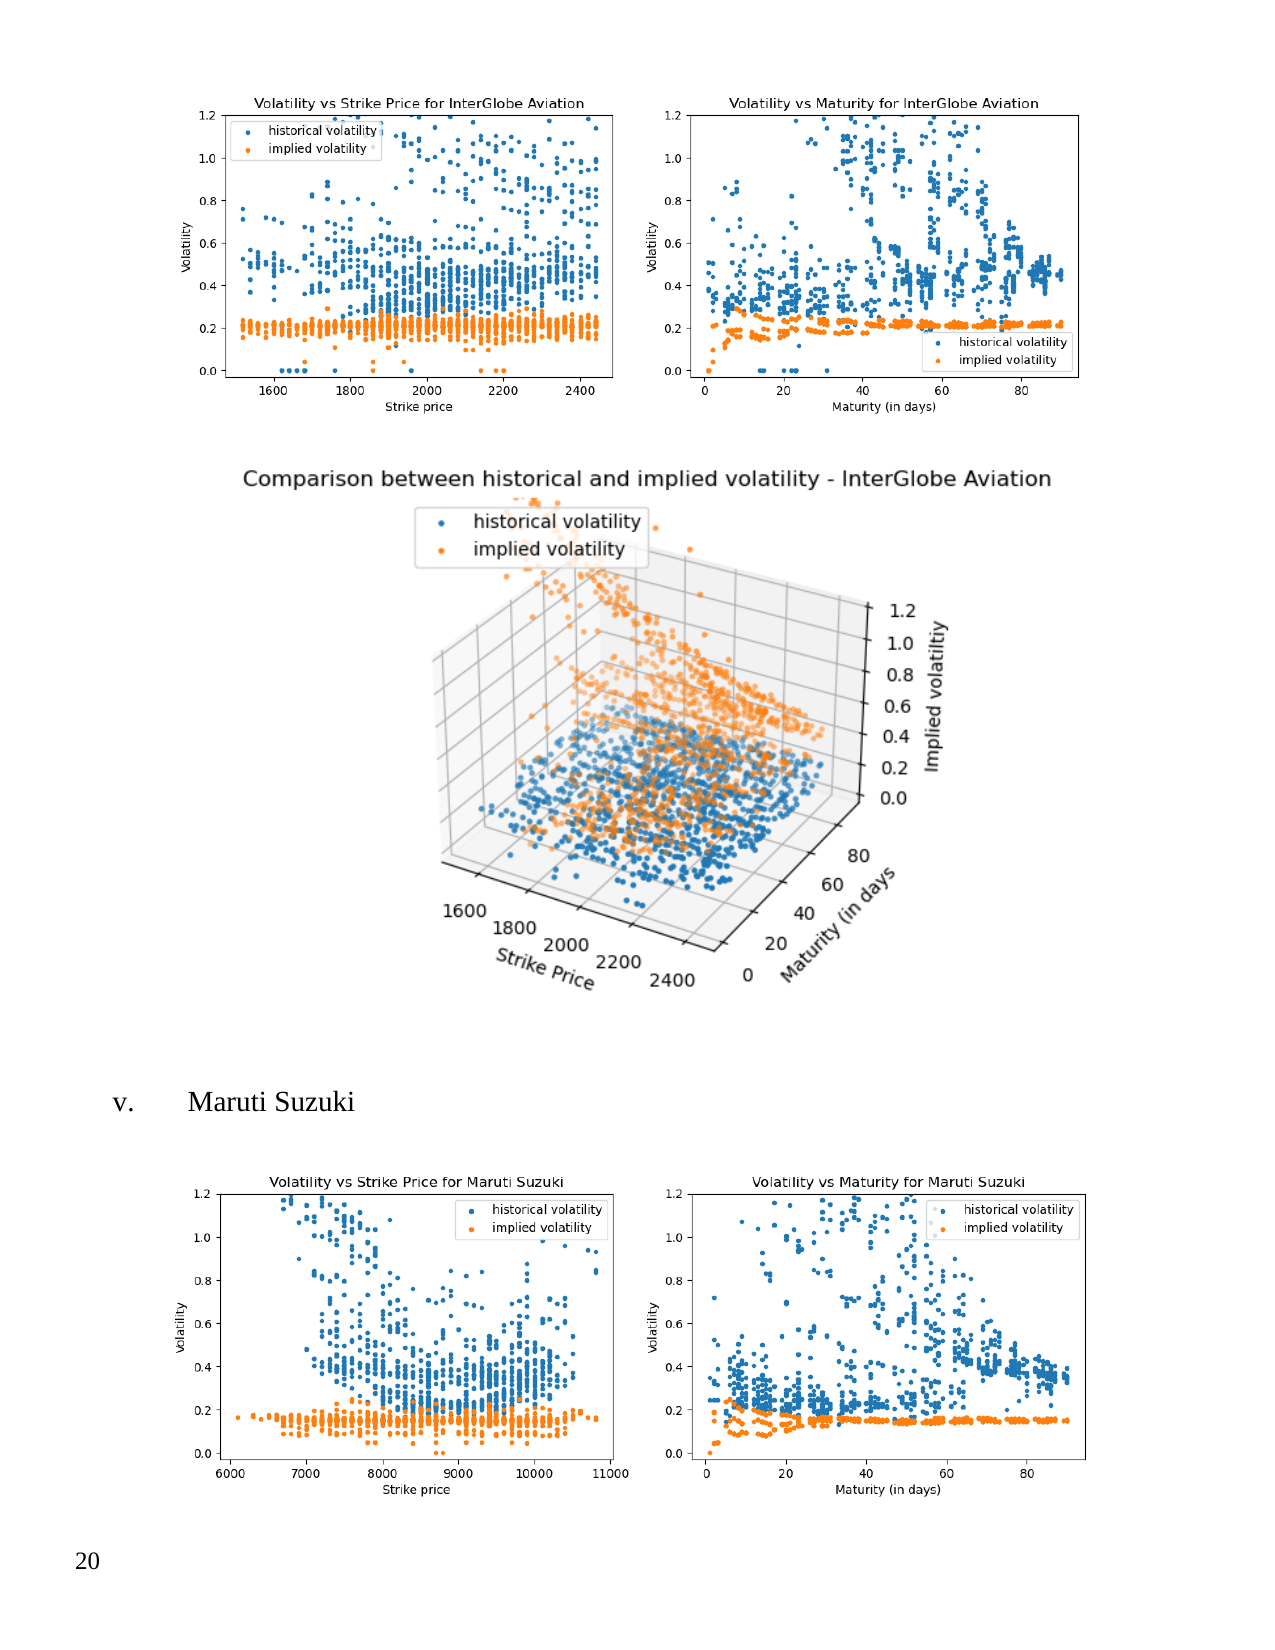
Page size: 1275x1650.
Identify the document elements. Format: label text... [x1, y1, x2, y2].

list Maruti Suzuki [112, 1084, 1200, 1118]
picture [80, 1153, 1195, 1497]
picture [218, 422, 1057, 1051]
picture [87, 75, 1188, 414]
